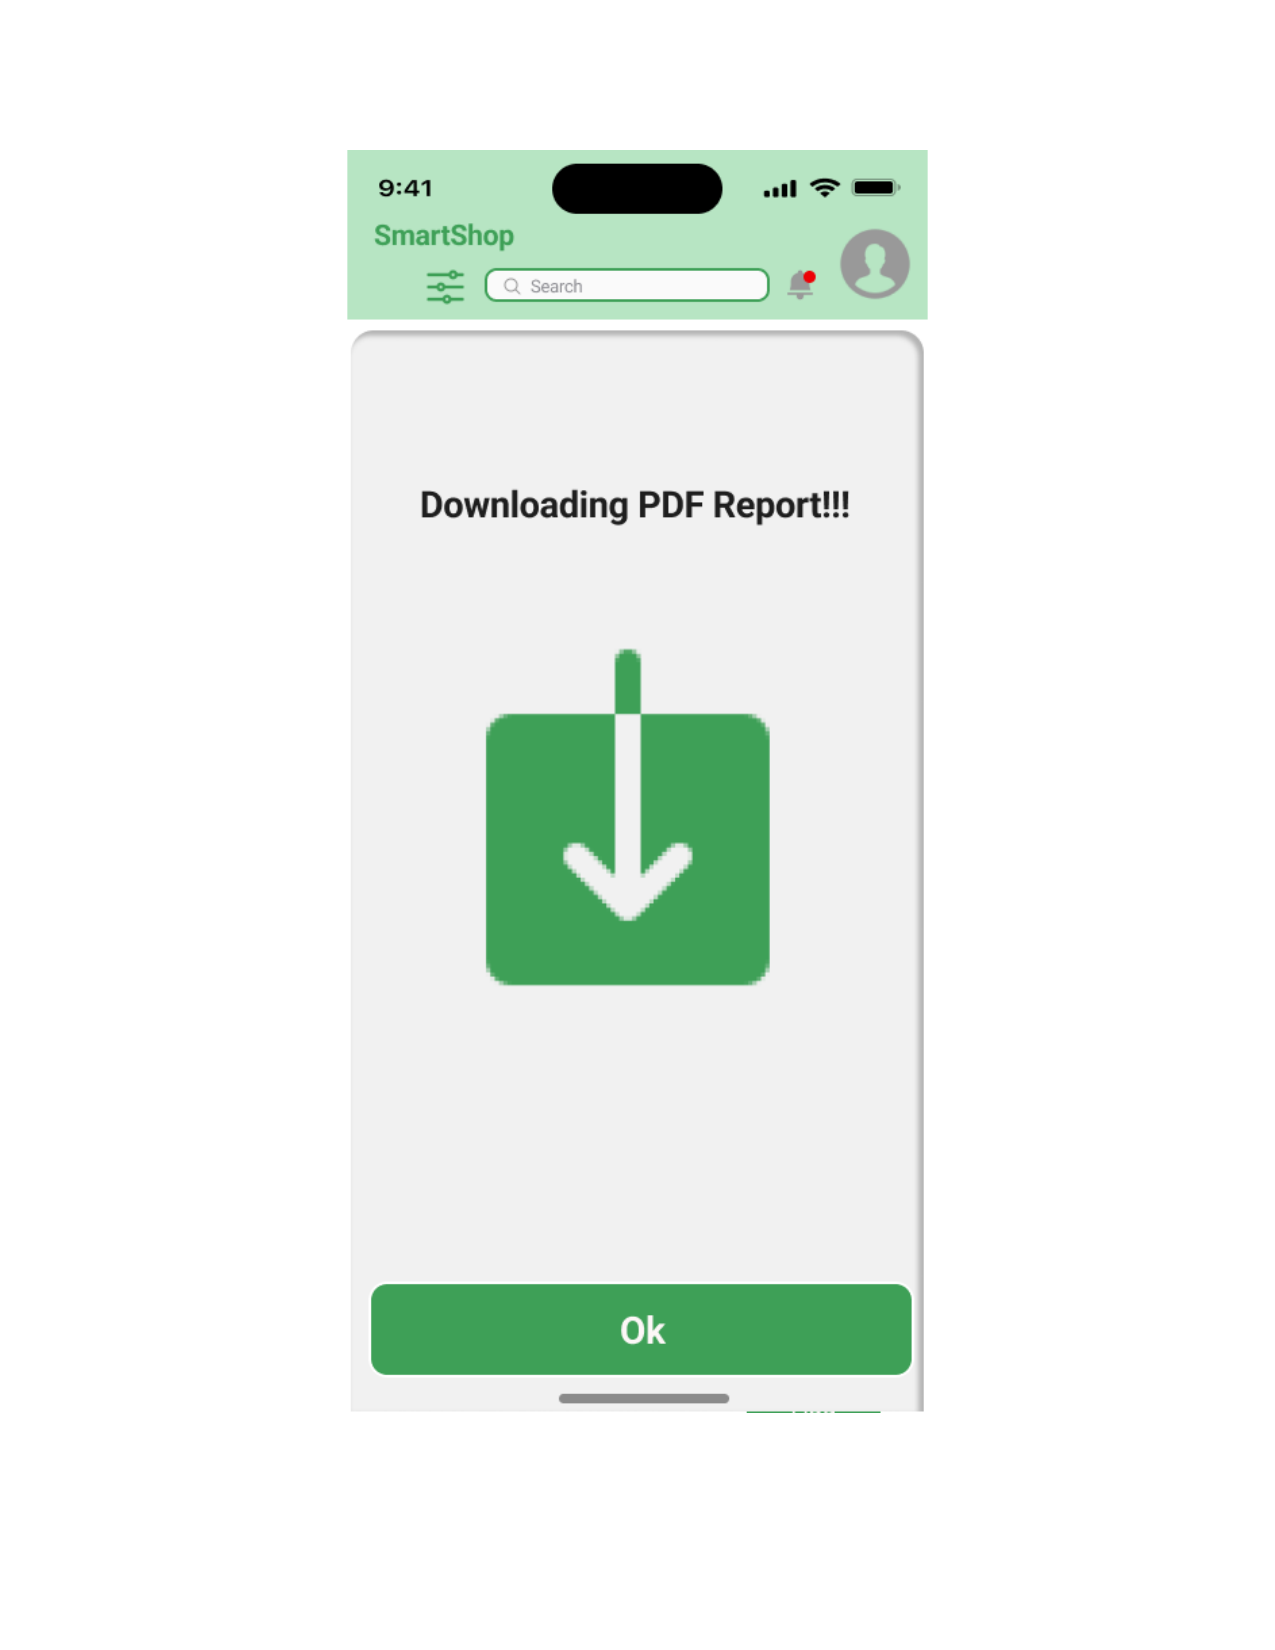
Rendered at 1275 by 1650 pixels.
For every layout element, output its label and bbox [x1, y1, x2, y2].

picture [347, 150, 928, 1413]
